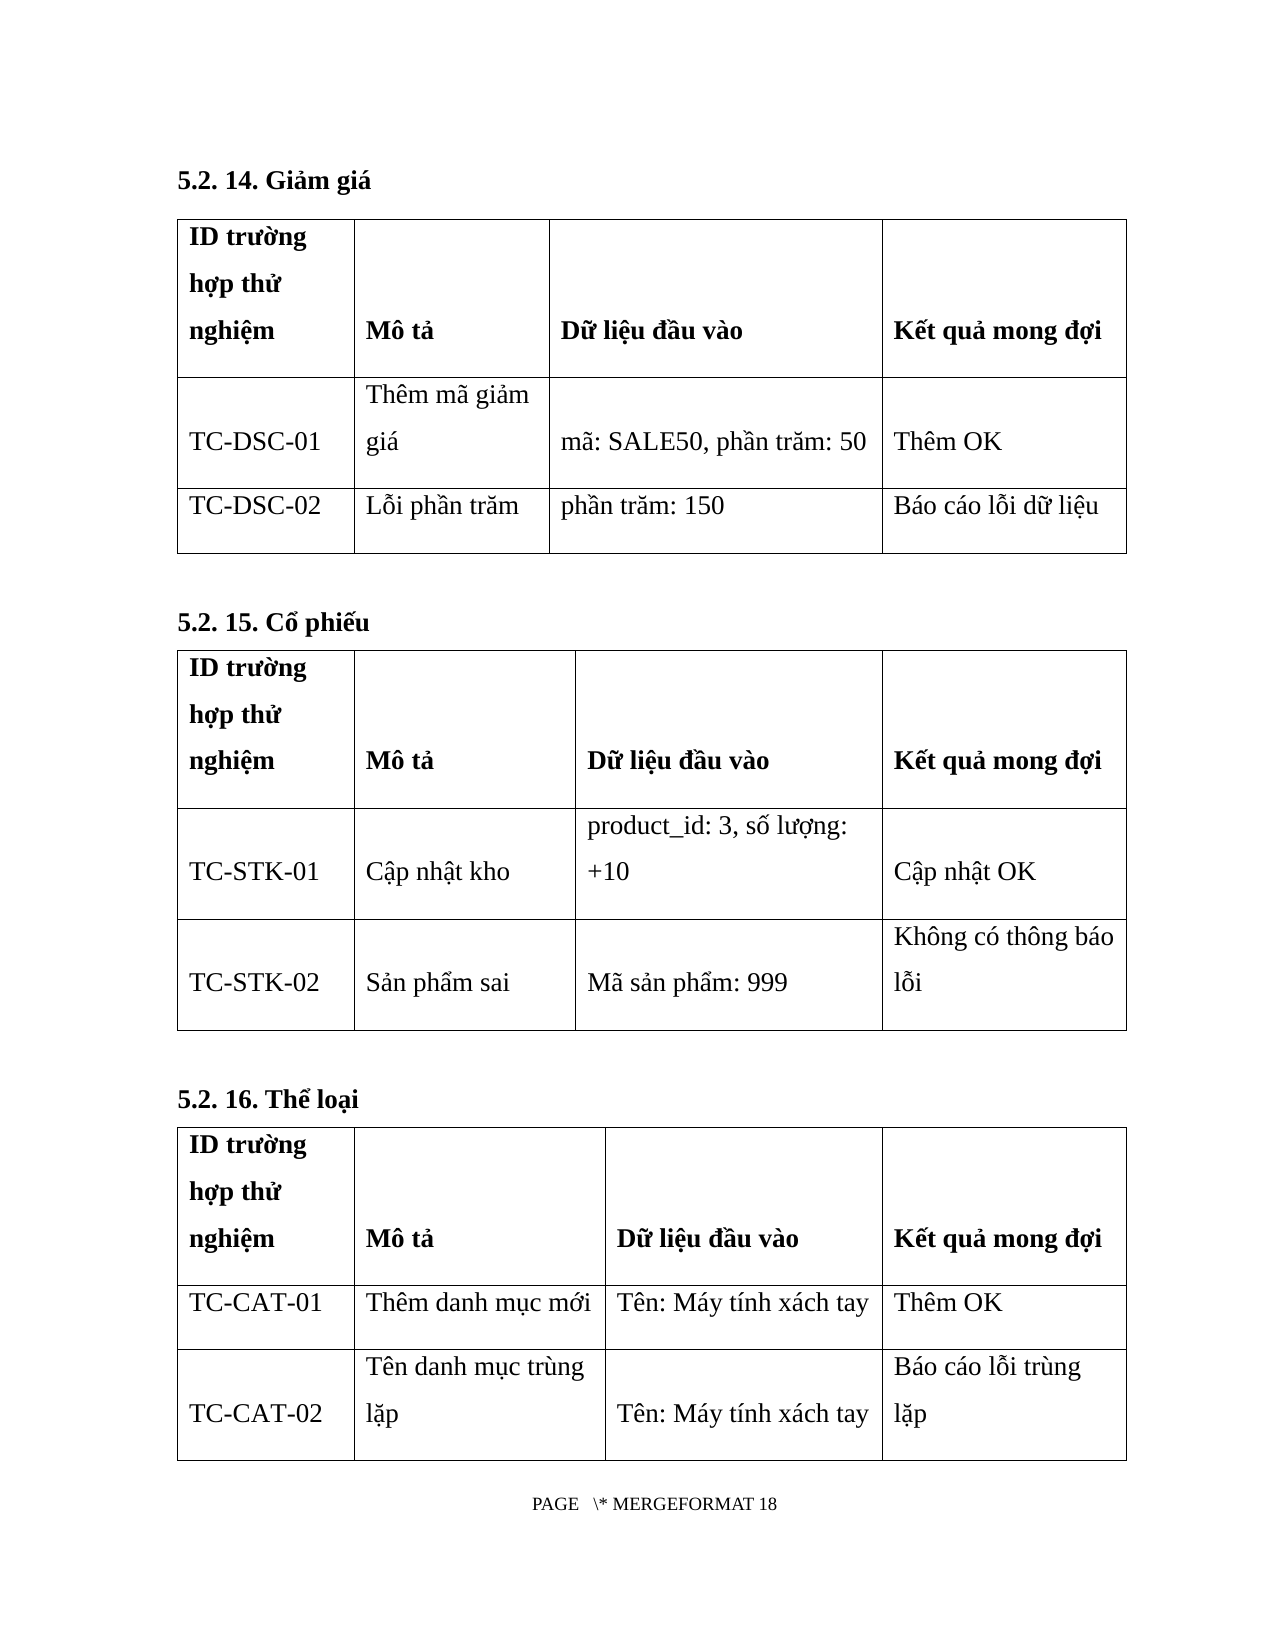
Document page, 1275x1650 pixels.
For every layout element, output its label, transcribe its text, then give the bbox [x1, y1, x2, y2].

table_header ID trường hợp thử nghiệm [178, 220, 354, 377]
table_cell Báo cáo lỗi dữ liệu [883, 489, 1126, 552]
subtitle 5.2. 14. Giảm giá [177, 164, 1127, 196]
table_cell Thêm mã giảm giá [355, 378, 549, 488]
table_header ID trường hợp thử nghiệm [178, 1128, 354, 1285]
table_header Mô tả [355, 1128, 605, 1285]
table_cell TC-CAT-02 [178, 1350, 354, 1460]
table_cell Tên danh mục trùng lặp [355, 1350, 605, 1460]
table_cell mã: SALE50, phần trăm: 50 [550, 378, 882, 488]
subtitle 5.2. 15. Cổ phiếu [177, 606, 1127, 637]
table_cell TC-CAT-01 [178, 1286, 354, 1349]
table_cell TC-DSC-01 [178, 378, 354, 488]
table_header Dữ liệu đầu vào [550, 220, 882, 377]
table_cell Lỗi phần trăm [355, 489, 549, 552]
table_cell Báo cáo lỗi trùng lặp [883, 1350, 1126, 1460]
table_header Dữ liệu đầu vào [606, 1128, 882, 1285]
table_cell Mã sản phẩm: 999 [576, 920, 882, 1030]
table_cell product_id: 3, số lượng: +10 [576, 809, 882, 919]
table_cell Không có thông báo lỗi [883, 920, 1126, 1030]
table_cell Tên: Máy tính xách tay [606, 1350, 882, 1460]
table_header Mô tả [355, 651, 575, 808]
table_header Kết quả mong đợi [883, 651, 1126, 808]
table_cell TC-STK-01 [178, 809, 354, 919]
table_cell TC-STK-02 [178, 920, 354, 1030]
table_cell TC-DSC-02 [178, 489, 354, 552]
table_header ID trường hợp thử nghiệm [178, 651, 354, 808]
table_header Kết quả mong đợi [883, 220, 1126, 377]
table_cell phần trăm: 150 [550, 489, 882, 552]
table_cell Cập nhật OK [883, 809, 1126, 919]
table_header Dữ liệu đầu vào [576, 651, 882, 808]
table_cell Thêm OK [883, 378, 1126, 488]
table_cell Thêm OK [883, 1286, 1126, 1349]
table_header Kết quả mong đợi [883, 1128, 1126, 1285]
subtitle 5.2. 16. Thể loại [177, 1083, 1127, 1114]
table_cell Sản phẩm sai [355, 920, 575, 1030]
table_cell Thêm danh mục mới [355, 1286, 605, 1349]
table_cell Tên: Máy tính xách tay [606, 1286, 882, 1349]
table_header Mô tả [355, 220, 549, 377]
table_cell Cập nhật kho [355, 809, 575, 919]
